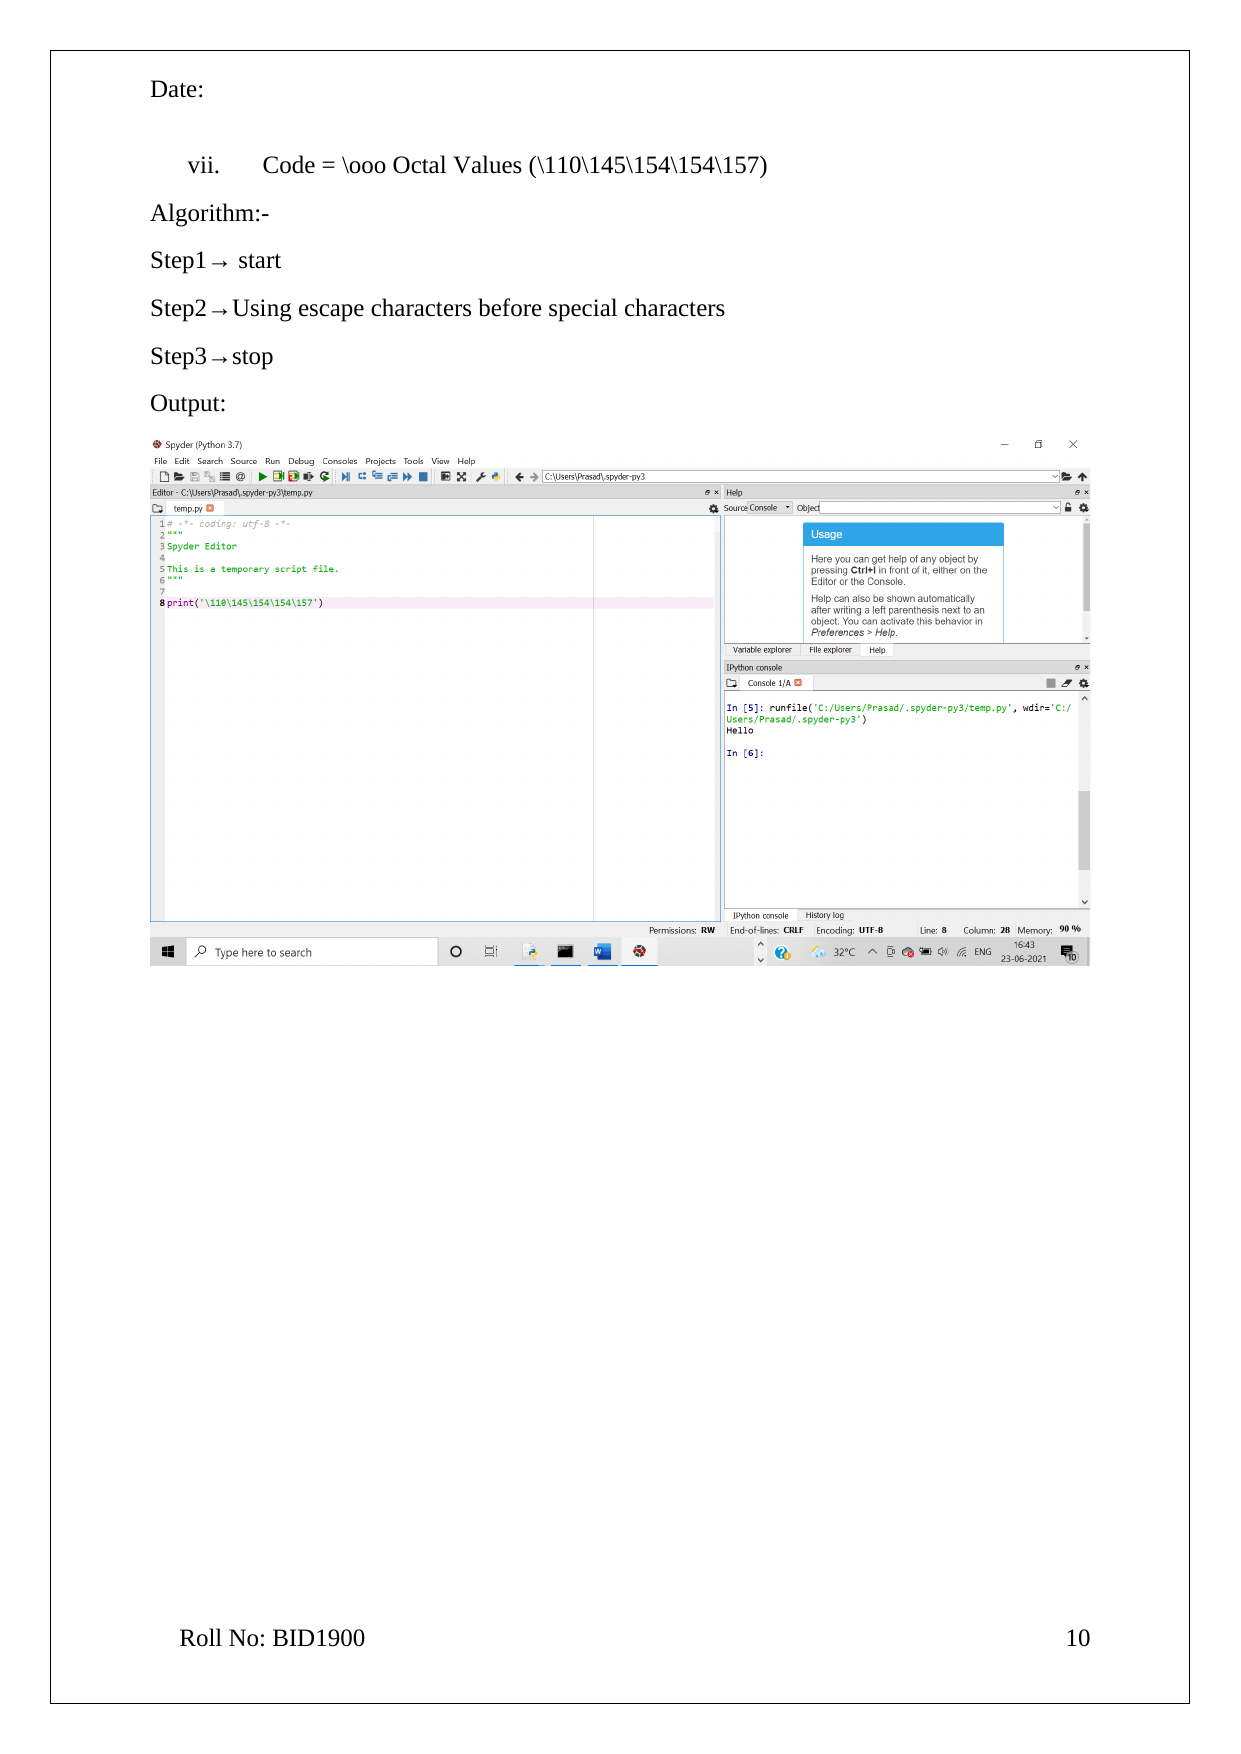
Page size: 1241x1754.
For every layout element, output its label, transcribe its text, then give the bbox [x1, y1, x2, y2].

text Step1→ start [150, 245, 1090, 274]
picture [150, 436, 1091, 966]
text Output: [150, 388, 1090, 417]
text Step2→Using escape characters before special characters [150, 293, 1090, 322]
list Code = \ooo Octal Values (\110\145\154\154\157) [187, 150, 1090, 179]
text Step3→stop [150, 341, 1090, 369]
text Algorithm:- [150, 198, 1090, 226]
